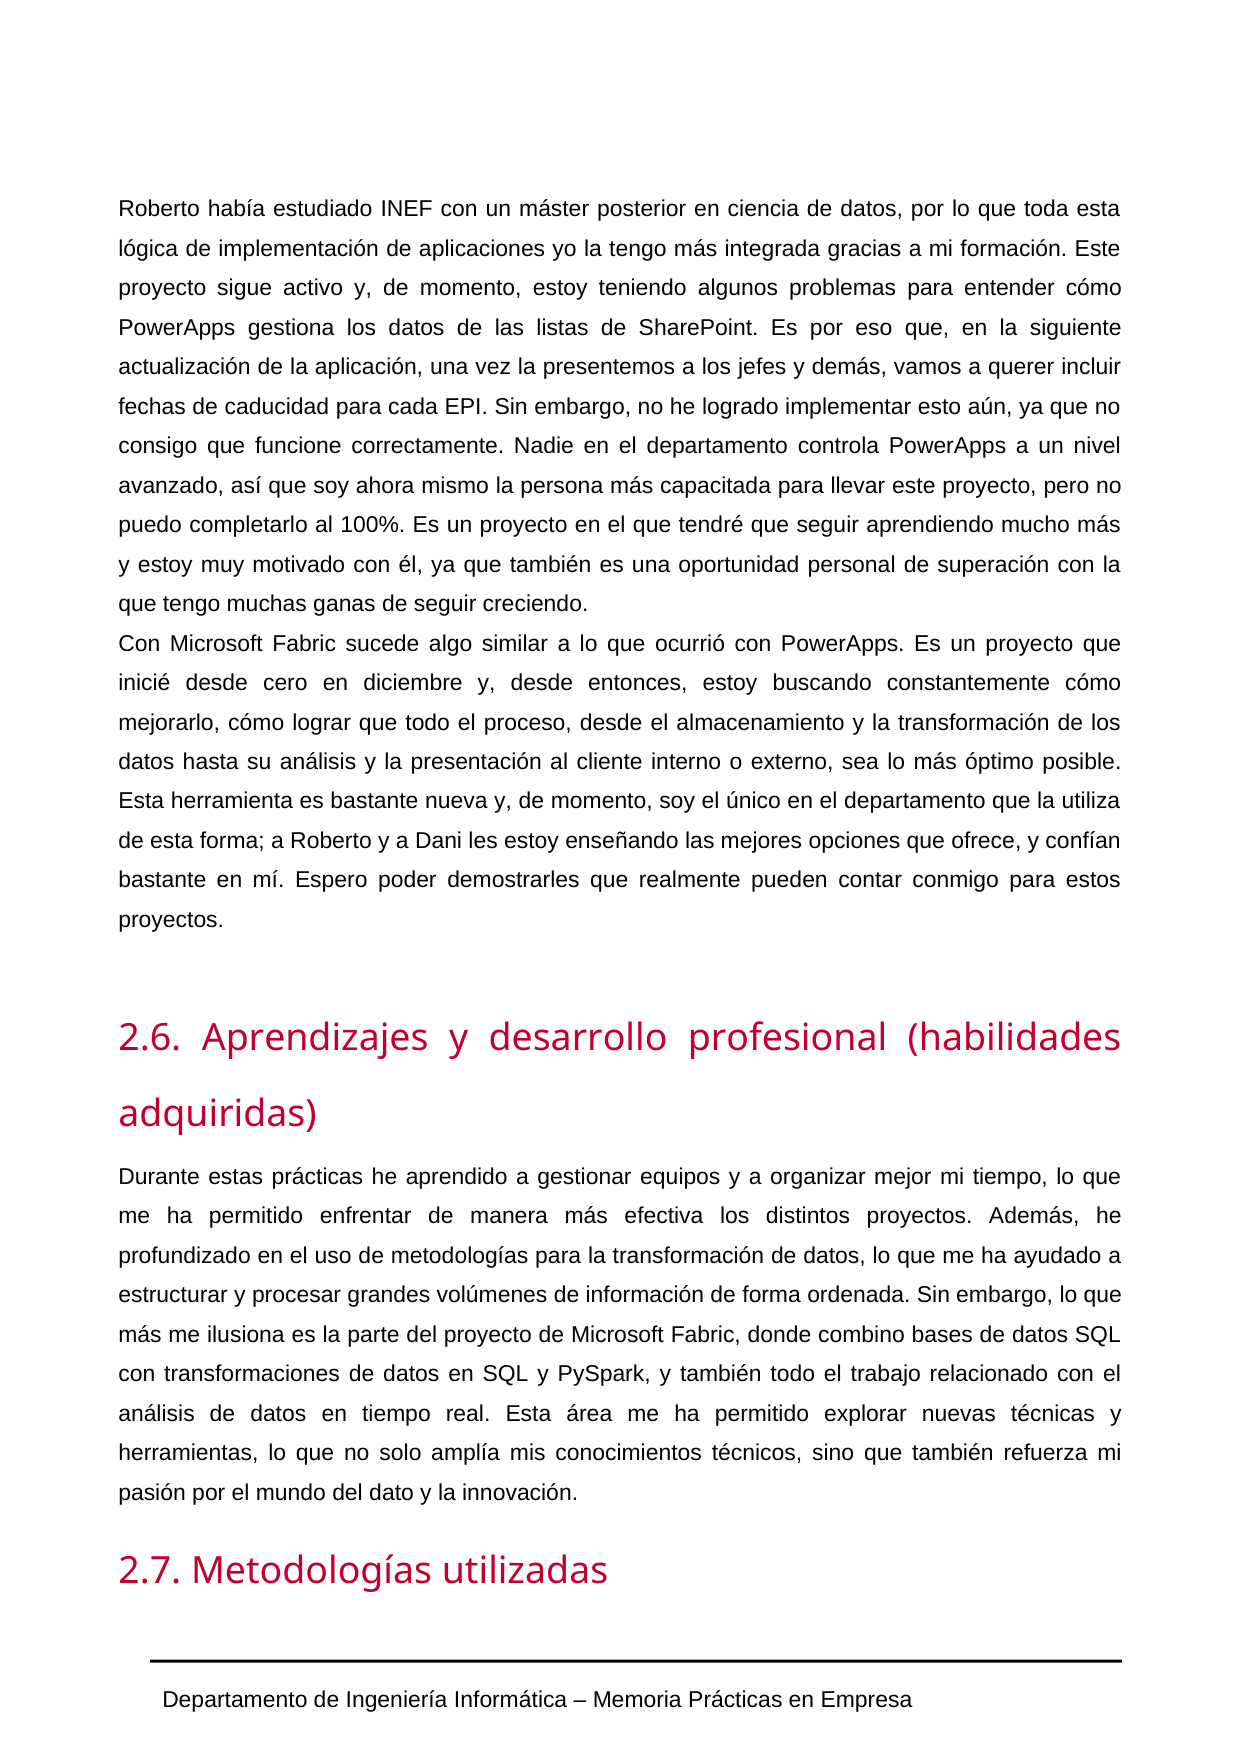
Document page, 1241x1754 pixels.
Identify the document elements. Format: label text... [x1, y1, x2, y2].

text 2.7. Metodologías utilizadas [118, 1543, 1122, 1594]
text Con Microsoft Fabric sucede algo similar a lo que ocurrió con PowerApps. Es un proyecto que inicié desde cero en diciembre y, desde entonces, estoy buscando constantemente cómo mejorarlo, cómo lograr que todo el proceso, desde el almacenamiento y la transformación de los datos hasta su análisis y la presentación al cliente interno o externo, sea lo más óptimo posible. Esta herramienta es bastante nueva y, de momento, soy el único en el departamento que la utiliza de esta forma; a Roberto y a Dani les estoy enseñando las mejores opciones que ofrece, y confían bastante en mí. Espero poder demostrarles que realmente pueden contar conmigo para estos proyectos. [118, 629, 1122, 932]
text Durante estas prácticas he aprendido a gestionar equipos y a organizar mejor mi tiempo, lo que me ha permitido enfrentar de manera más efectiva los distintos proyectos. Además, he profundizado en el uso de metodologías para la transformación de datos, lo que me ha ayudado a estructurar y procesar grandes volúmenes de información de forma ordenada. Sin embargo, lo que más me ilusiona es la parte del proyecto de Microsoft Fabric, donde combino bases de datos SQL con transformaciones de datos en SQL y PySpark, y también todo el trabajo relacionado con el análisis de datos en tiempo real. Esta área me ha permitido explorar nuevas técnicas y herramientas, lo que no solo amplía mis conocimientos técnicos, sino que también refuerza mi pasión por el mundo del dato y la innovación. [118, 1163, 1122, 1505]
text 2.6. Aprendizajes y desarrollo profesional (habilidades adquiridas) [118, 1010, 1122, 1137]
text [118, 195, 1122, 616]
